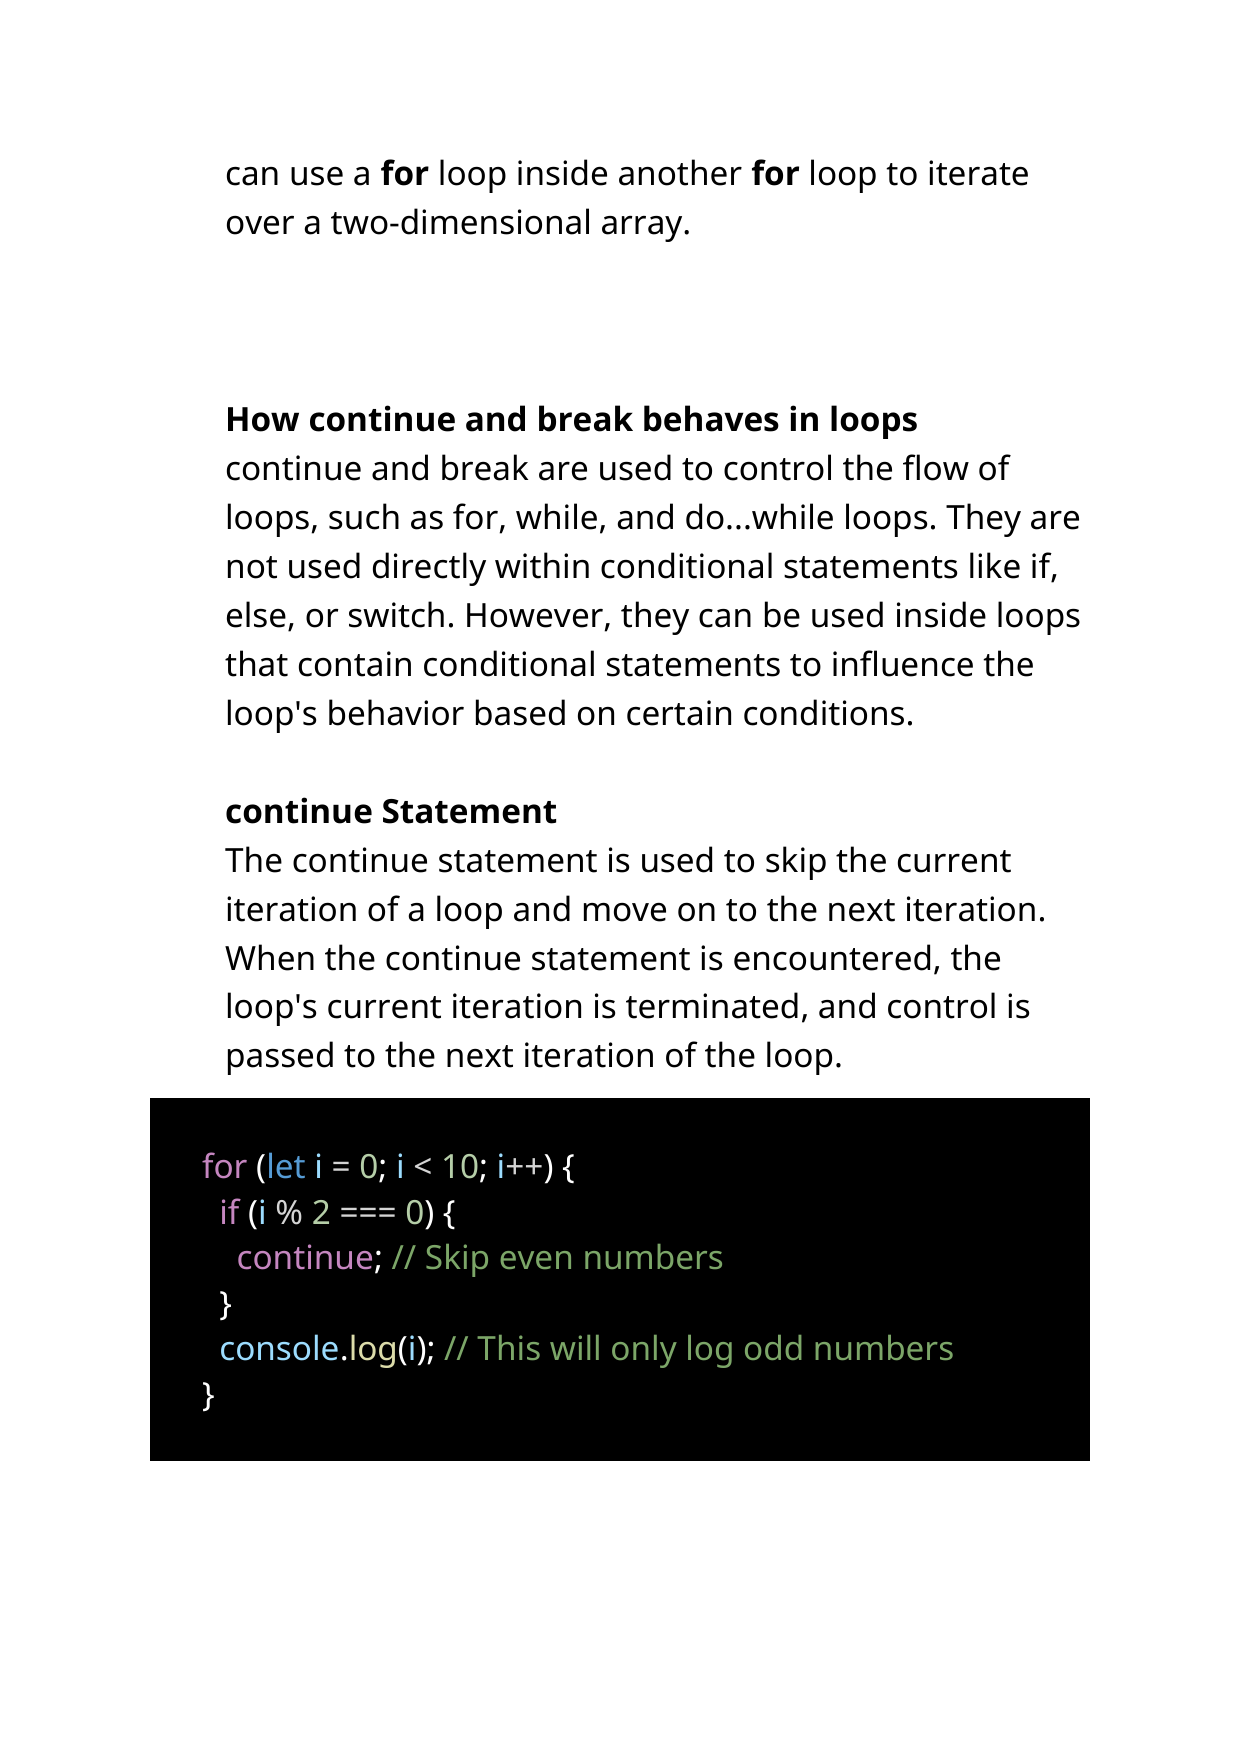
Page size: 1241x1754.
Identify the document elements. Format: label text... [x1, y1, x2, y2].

list How continue and break behaves in loops [225, 396, 1090, 441]
list The continue statement is used to skip the current iteration of a loop and move on to the next iteration. When the continue statement is encountered, the loop's current iteration is terminated, and control is passed to the next iteration of the loop. [225, 836, 1090, 1078]
list continue and break are used to control the flow of loops, such as for, while, and do...while loops. They are not used directly within conditional statements like if, else, or switch. However, they can be used inside loops that contain conditional statements to influence the loop's behavior based on certain conditions. [225, 445, 1090, 735]
text if (i % 2 === 0) { [150, 1189, 1090, 1234]
text } [150, 1279, 1090, 1325]
list continue Statement [225, 787, 1090, 833]
text } [150, 1370, 1090, 1416]
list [187, 150, 1090, 244]
text for (let i = 0; i < 10; i++) { [150, 1143, 1090, 1189]
text continue; // Skip even numbers [150, 1234, 1090, 1279]
text console.log(i); // This will only log odd numbers [150, 1325, 1090, 1370]
